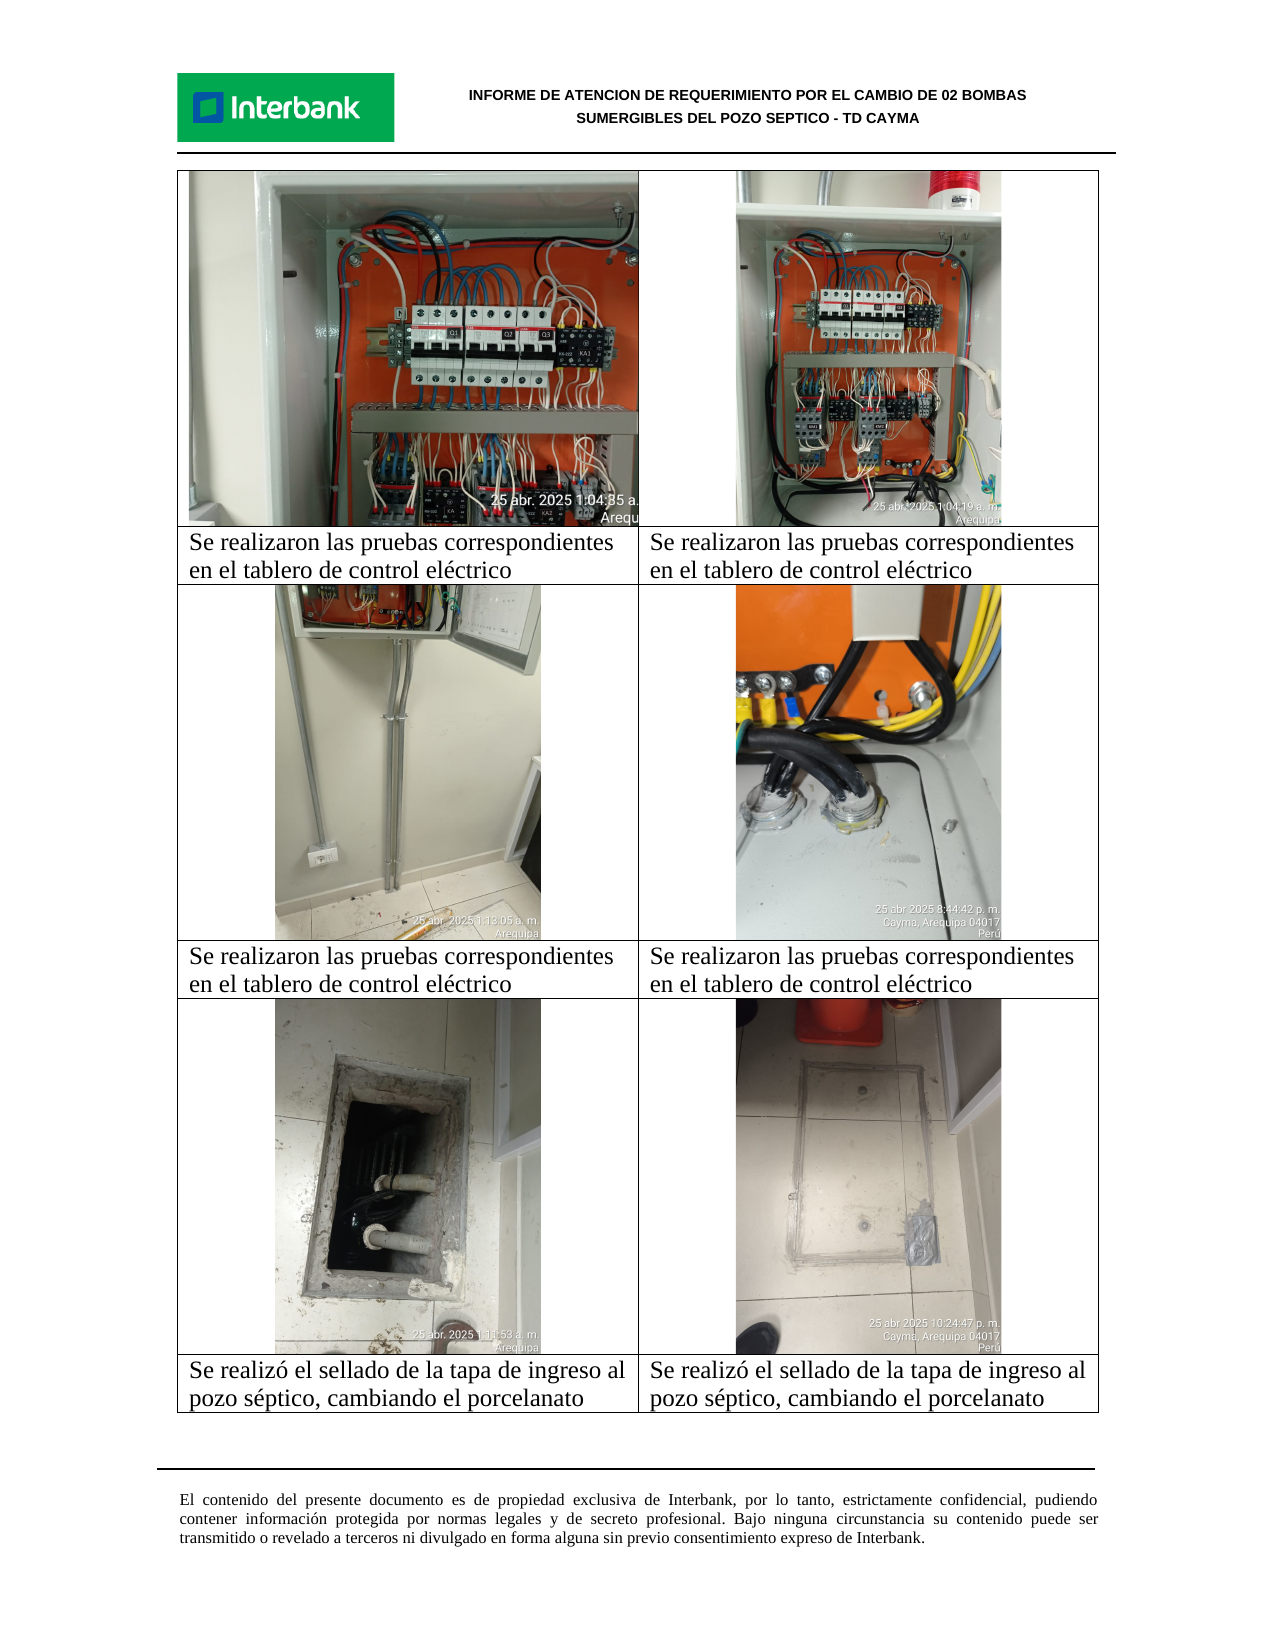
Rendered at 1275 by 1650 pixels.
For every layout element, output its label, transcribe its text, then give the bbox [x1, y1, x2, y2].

table_cell Se realizaron las pruebas correspondientes en el tablero de control eléctrico [178, 527, 638, 584]
picture [735, 999, 1002, 1354]
picture [188, 171, 639, 526]
table_cell [178, 999, 275, 1354]
table_cell [639, 999, 735, 1354]
table_cell [178, 585, 275, 940]
table_cell Se realizaron las pruebas correspondientes en el tablero de control eléctrico [178, 941, 638, 998]
picture [735, 171, 1002, 526]
table_cell [178, 171, 188, 526]
table_cell [639, 171, 735, 526]
table_cell [1002, 585, 1098, 940]
table_cell [541, 585, 638, 940]
table_cell [1002, 999, 1098, 1354]
table_cell [1002, 171, 1098, 526]
table_cell Se realizó el sellado de la tapa de ingreso al pozo séptico, cambiando el porcelanato [639, 1355, 1098, 1412]
picture [177, 73, 395, 142]
picture [275, 999, 541, 1354]
table_cell Se realizaron las pruebas correspondientes en el tablero de control eléctrico [639, 941, 1098, 998]
table_cell Se realizó el sellado de la tapa de ingreso al pozo séptico, cambiando el porcelanato [178, 1355, 638, 1412]
picture [275, 585, 541, 940]
table_cell Se realizaron las pruebas correspondientes en el tablero de control eléctrico [639, 527, 1098, 584]
table_cell [541, 999, 638, 1354]
table_cell [639, 585, 735, 940]
picture [735, 585, 1002, 940]
